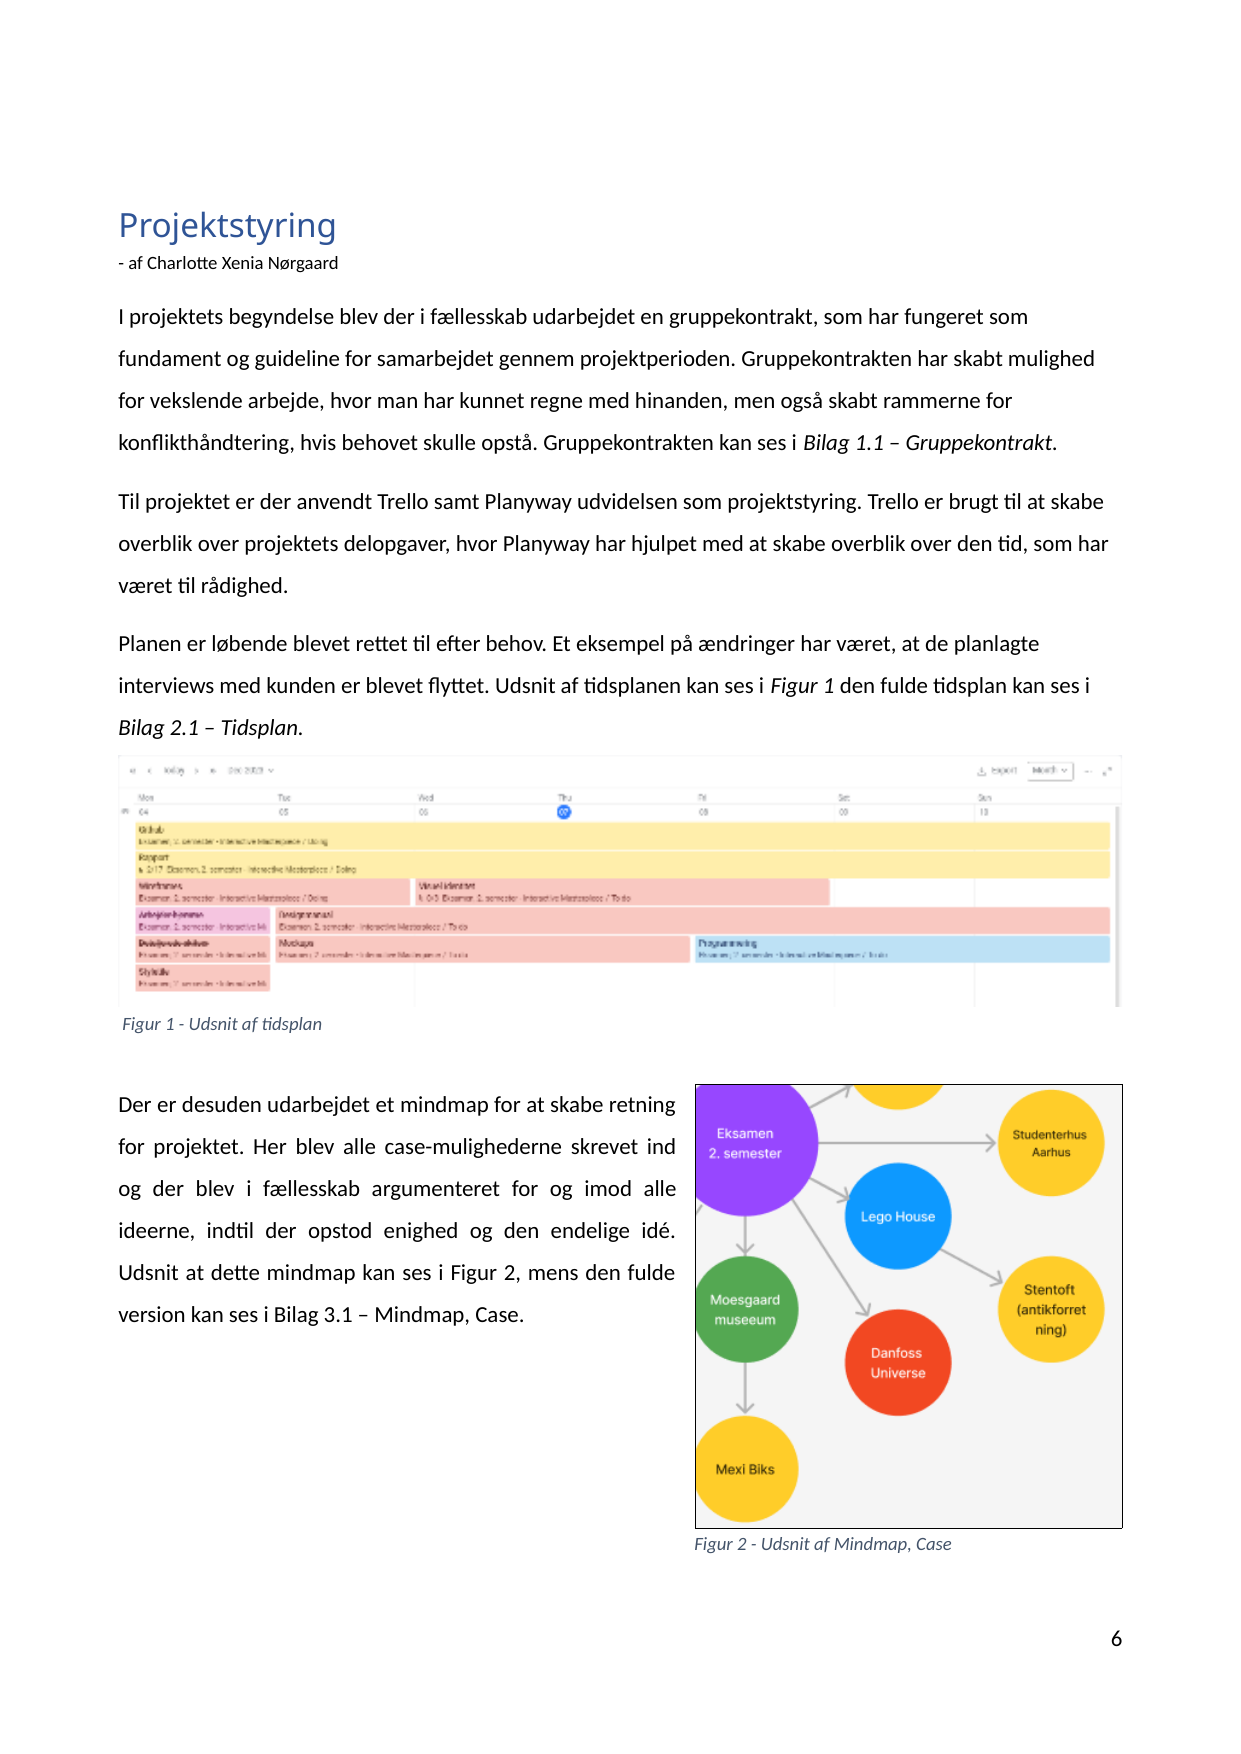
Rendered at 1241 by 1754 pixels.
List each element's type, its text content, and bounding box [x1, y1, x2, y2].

picture [696, 1085, 1122, 1528]
text - af Charlotte Xenia Nørgaard [118, 251, 1122, 274]
text Til projektet er der anvendt Trello samt Planyway udvidelsen som projektstyring. Trello er brugt til at skabe overblik over projektets delopgaver, hvor Planyway har hjulpet med at skabe overblik over den tid, som har været til rådighed. [118, 487, 1122, 599]
text Der er desuden udarbejdet et mindmap for at skabe retning for projektet. Her blev alle case-mulighederne skrevet ind og der blev i fællesskab argumenteret for og imod alle ideerne, indtil der opstod enighed og den endelige idé. Udsnit at dette mindmap kan ses i Figur 2, mens den fulde version kan ses i Bilag 3.1 – Mindmap, Case. [118, 1090, 695, 1328]
text Planen er løbende blevet rettet til efter behov. Et eksempel på ændringer har været, at de planlagte interviews med kunden er blevet flyttet. Udsnit af tidsplanen kan ses i Figur 1 den fulde tidsplan kan ses i Bilag 2.1 – Tidsplan. [118, 629, 1122, 755]
picture [118, 755, 1123, 1007]
text I projektets begyndelse blev der i fællesskab udarbejdet en gruppekontrakt, som har fungeret som fundament og guideline for samarbejdet gennem projektperioden. Gruppekontrakten har skabt mulighed for vekslende arbejde, hvor man har kunnet regne med hinanden, men også skabt rammerne for konflikthåndtering, hvis behovet skulle opstå. Gruppekontrakten kan ses i Bilag 1.1 – Gruppekontrakt. [118, 302, 1122, 456]
subtitle Projektstyring [118, 202, 1122, 248]
